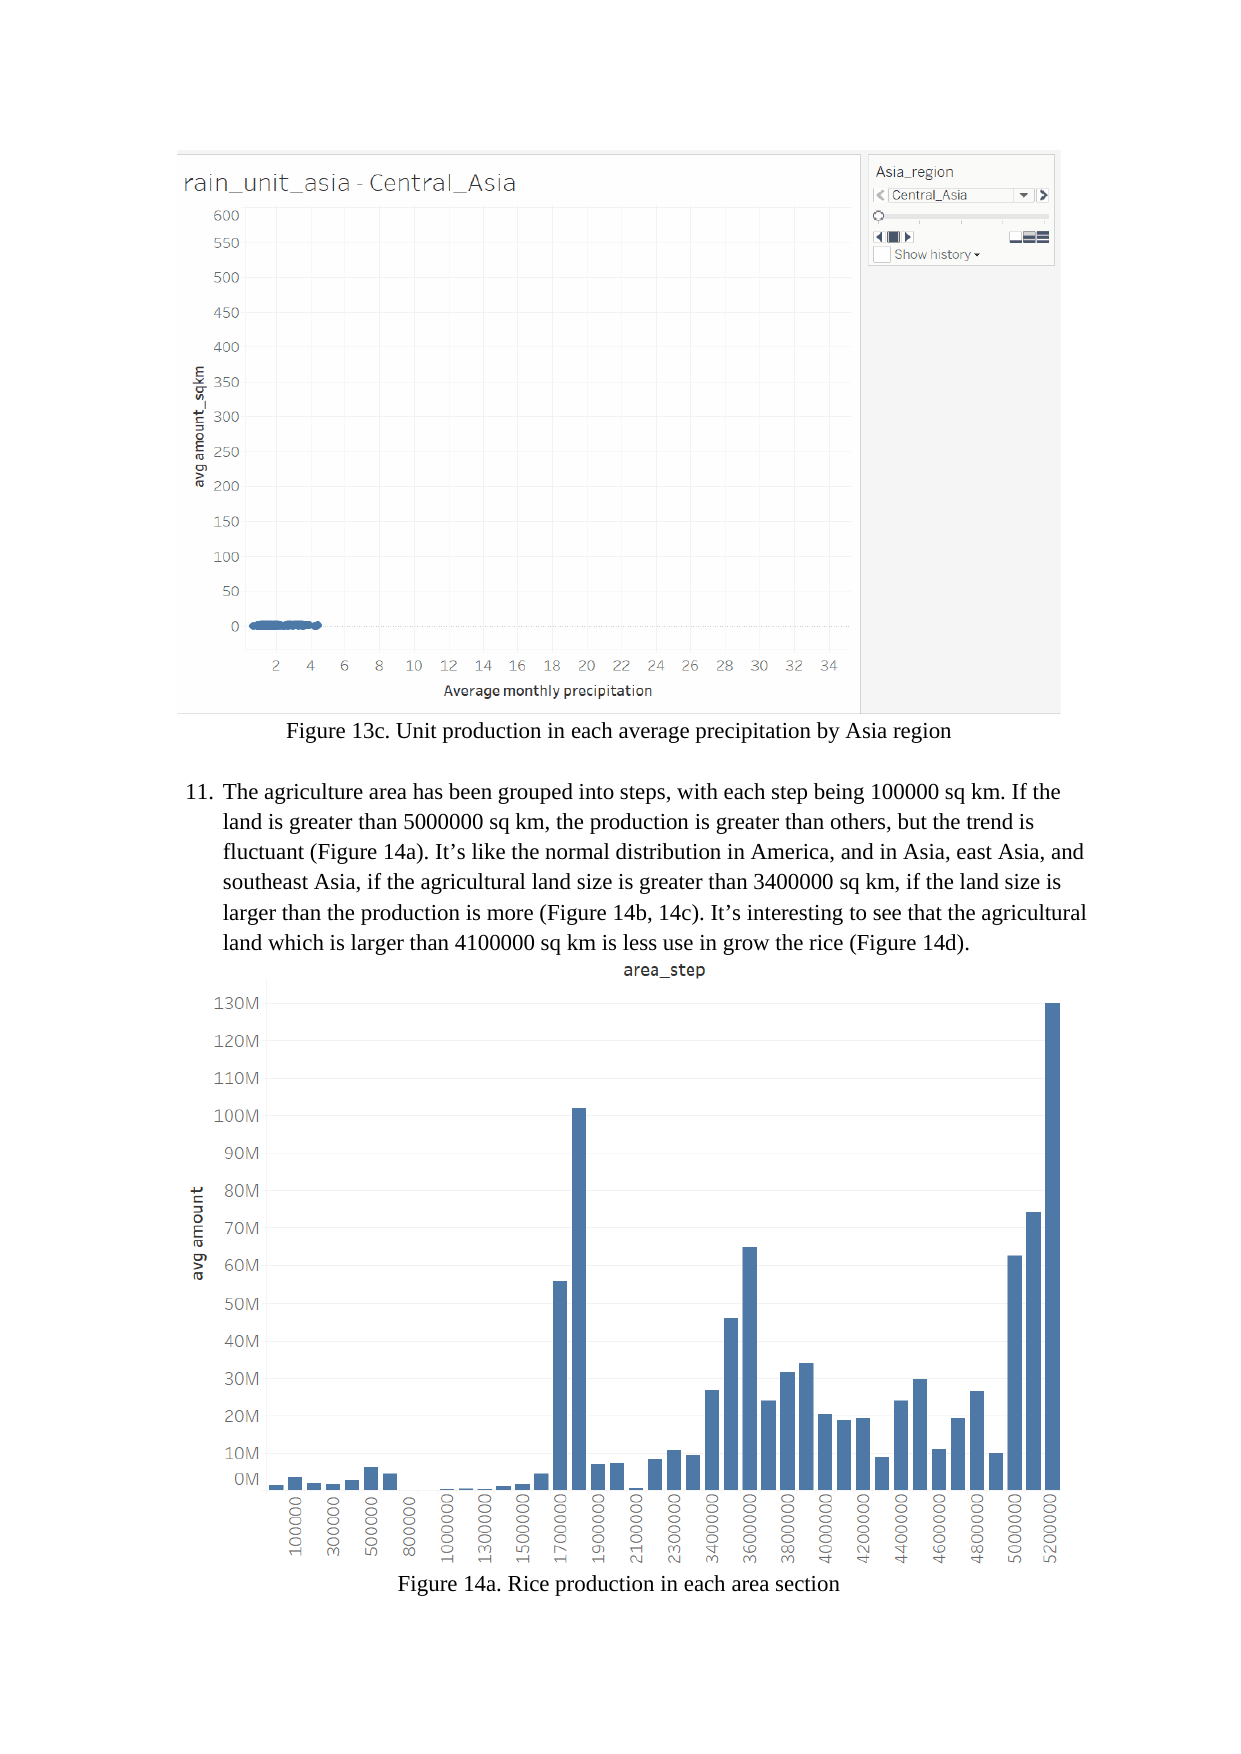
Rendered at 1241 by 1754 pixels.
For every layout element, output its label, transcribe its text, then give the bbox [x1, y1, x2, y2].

list The agriculture area has been grouped into steps, with each step being 100000 sq km. If the land is greater than 5000000 sq km, the production is greater than others, but the trend is fluctuant (Figure 14a). It’s like the normal distribution in America, and in Asia, east Asia, and southeast Asia, if the agricultural land size is greater than 3400000 sq km, if the land size is larger than the production is more (Figure 14b, 14c). It’s interesting to see that the agricultural land which is larger than 4100000 sq km is less use in grow the rice (Figure 14d). [185, 778, 1090, 955]
picture [177, 150, 1061, 714]
text Figure 13c. Unit production in each average precipitation by Asia region [148, 717, 1090, 744]
picture [177, 959, 1060, 1567]
text Figure 14a. Rice production in each area section [148, 1570, 1090, 1597]
